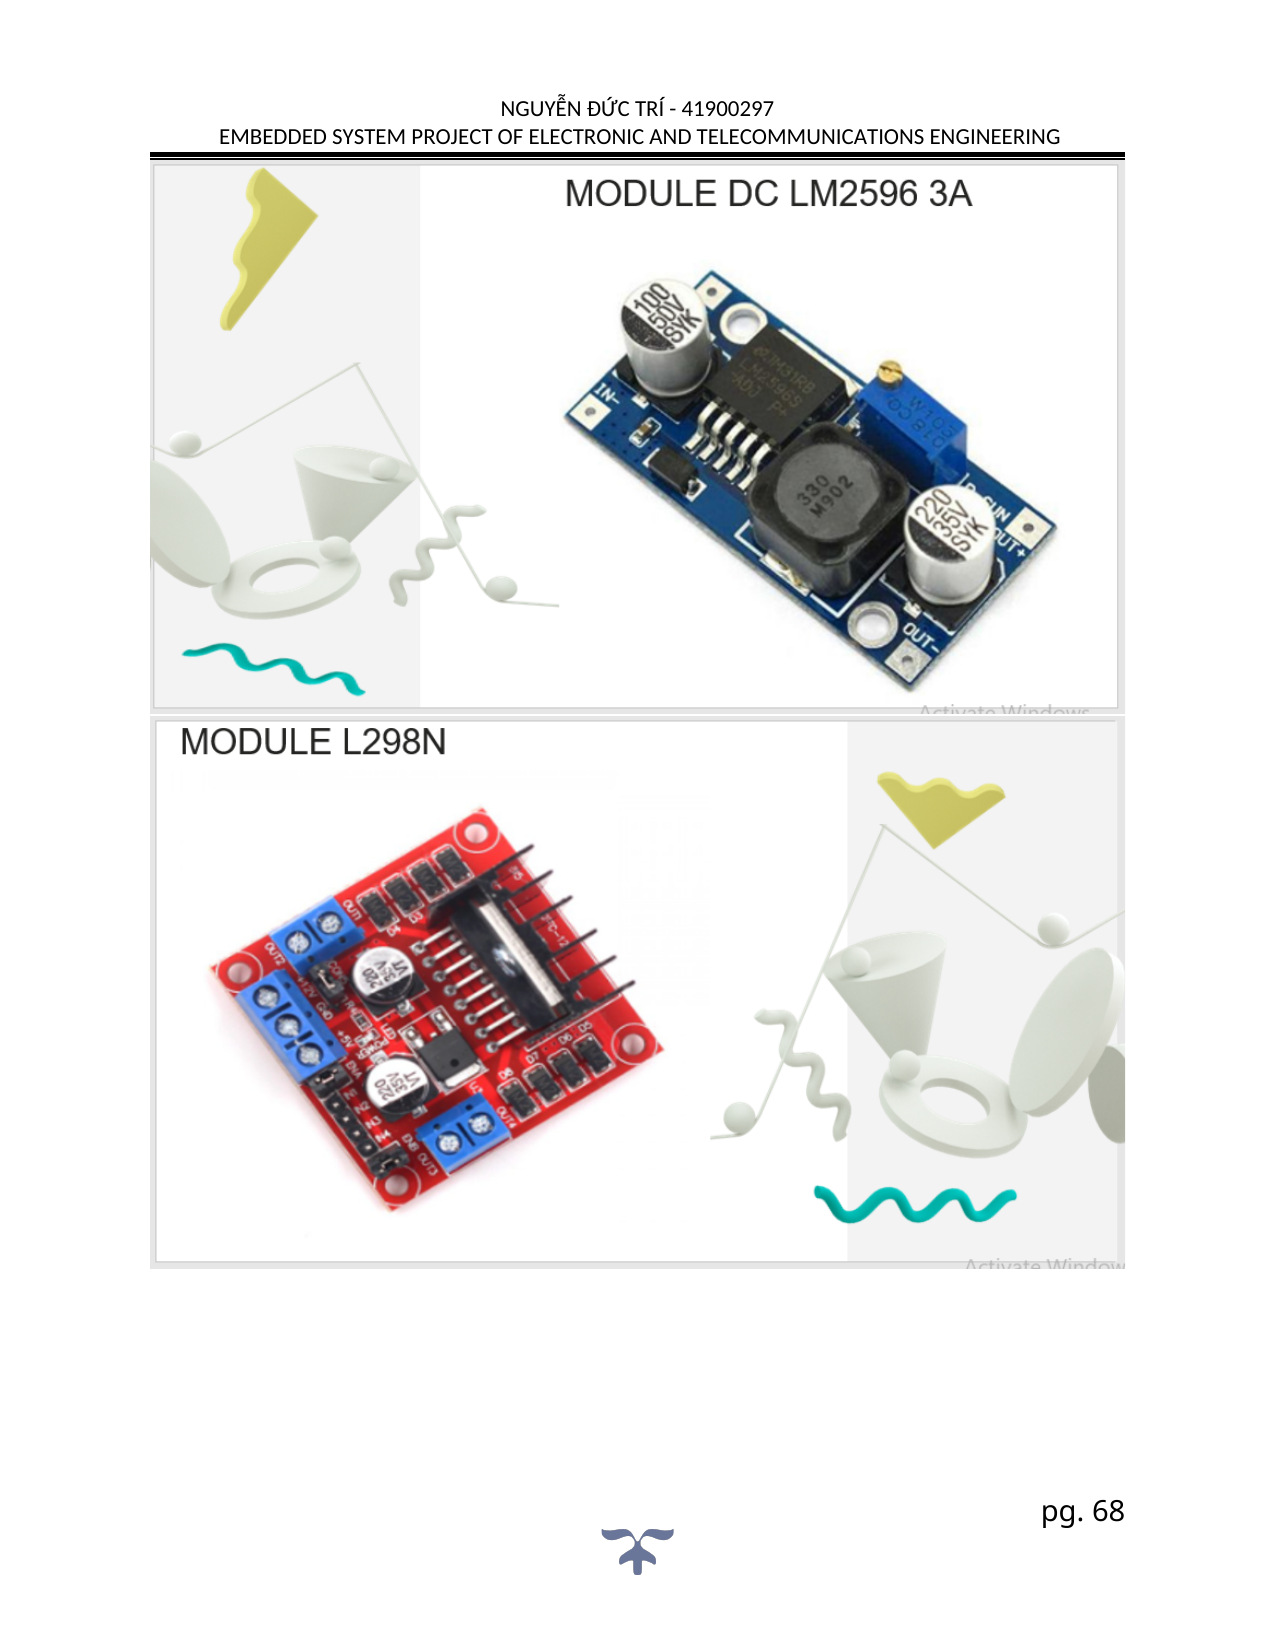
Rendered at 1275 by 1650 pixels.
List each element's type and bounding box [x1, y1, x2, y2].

picture [150, 716, 1125, 1269]
picture [150, 160, 1125, 714]
